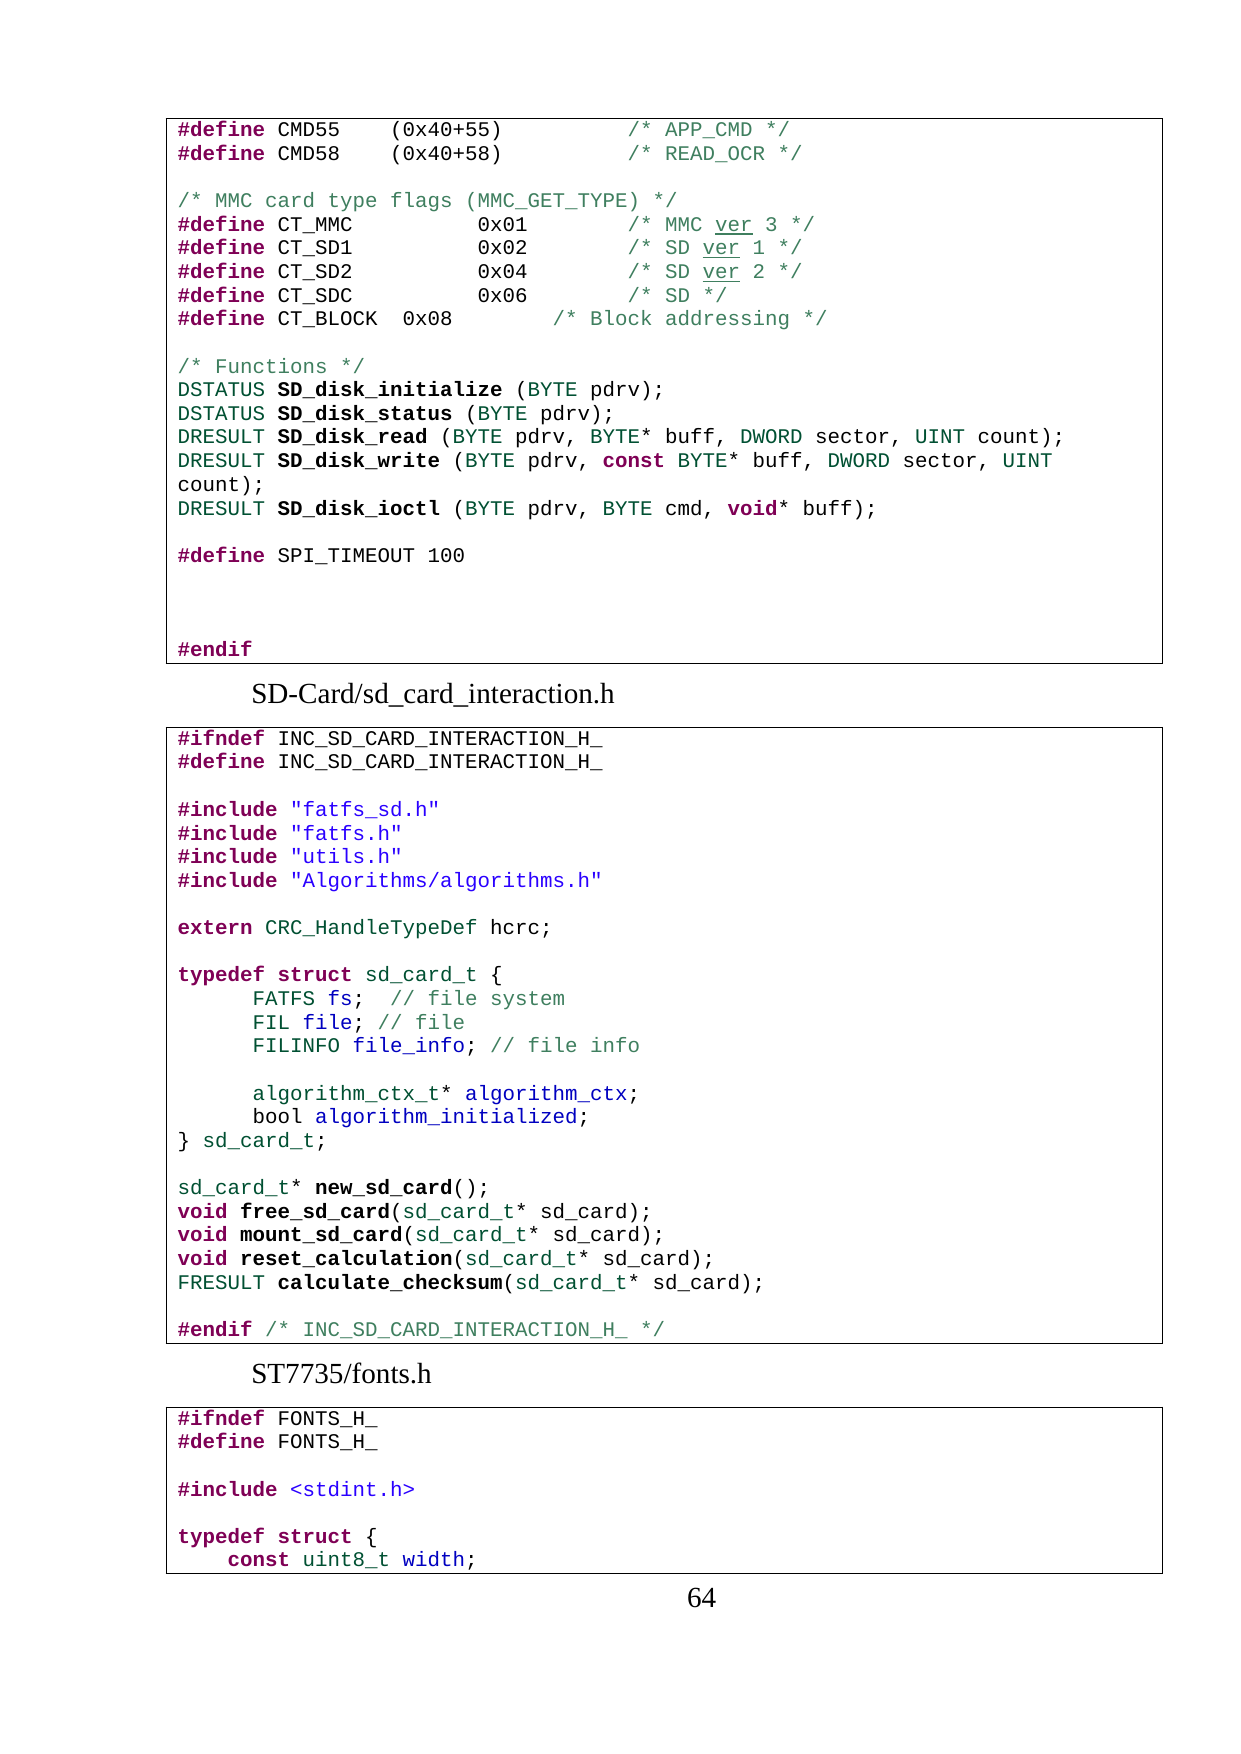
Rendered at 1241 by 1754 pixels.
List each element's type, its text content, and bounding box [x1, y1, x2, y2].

text SD-Card/sd_card_interaction.h [177, 677, 1152, 710]
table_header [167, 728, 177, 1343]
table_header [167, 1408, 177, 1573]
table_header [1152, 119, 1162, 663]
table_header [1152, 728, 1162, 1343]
text ST7735/fonts.h [177, 1356, 1152, 1390]
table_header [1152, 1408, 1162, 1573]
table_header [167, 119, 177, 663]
